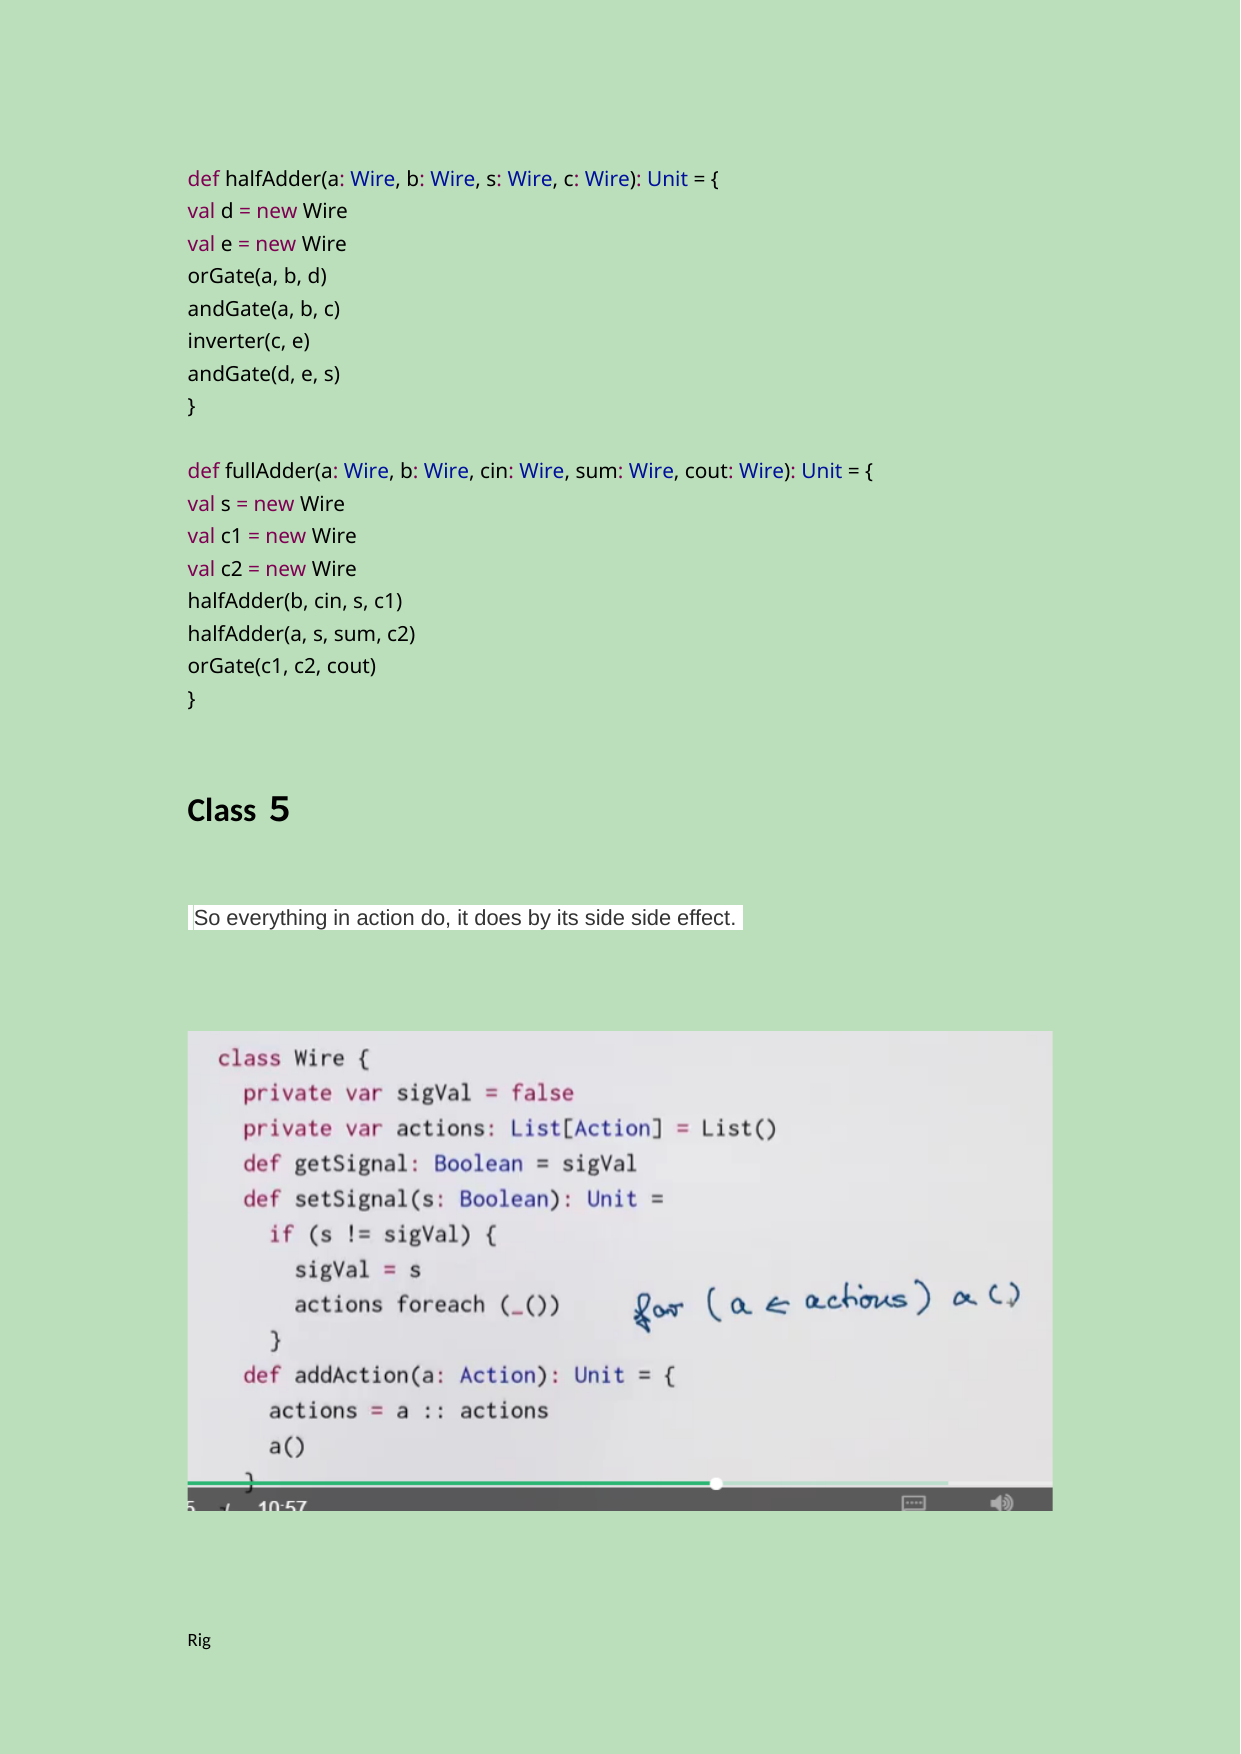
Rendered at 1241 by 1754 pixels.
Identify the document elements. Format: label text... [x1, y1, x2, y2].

text val c2 = new Wire [187, 552, 1053, 584]
text andGate(a, b, c) [187, 292, 1053, 324]
text val d = new Wire [187, 194, 1053, 227]
text orGate(a, b, d) [187, 259, 1053, 292]
text halfAdder(a, s, sum, c2) [187, 617, 1053, 649]
text } [187, 389, 1053, 422]
text andGate(d, e, s) [187, 357, 1053, 389]
text def halfAdder(a: Wire, b: Wire, s: Wire, c: Wire): Unit = { [187, 162, 1053, 194]
text val e = new Wire [187, 227, 1053, 259]
subtitle Class５ [187, 774, 1053, 839]
text So everything in action do, it does by its side side effect. [187, 901, 1053, 934]
text orGate(c1, c2, cout) [187, 649, 1053, 682]
text inverter(c, e) [187, 324, 1053, 357]
text val s = new Wire [187, 487, 1053, 519]
text def fullAdder(a: Wire, b: Wire, cin: Wire, sum: Wire, cout: Wire): Unit = { [187, 454, 1053, 487]
text } [187, 682, 1053, 714]
picture [187, 1031, 1053, 1511]
text halfAdder(b, cin, s, c1) [187, 584, 1053, 617]
text val c1 = new Wire [187, 519, 1053, 552]
